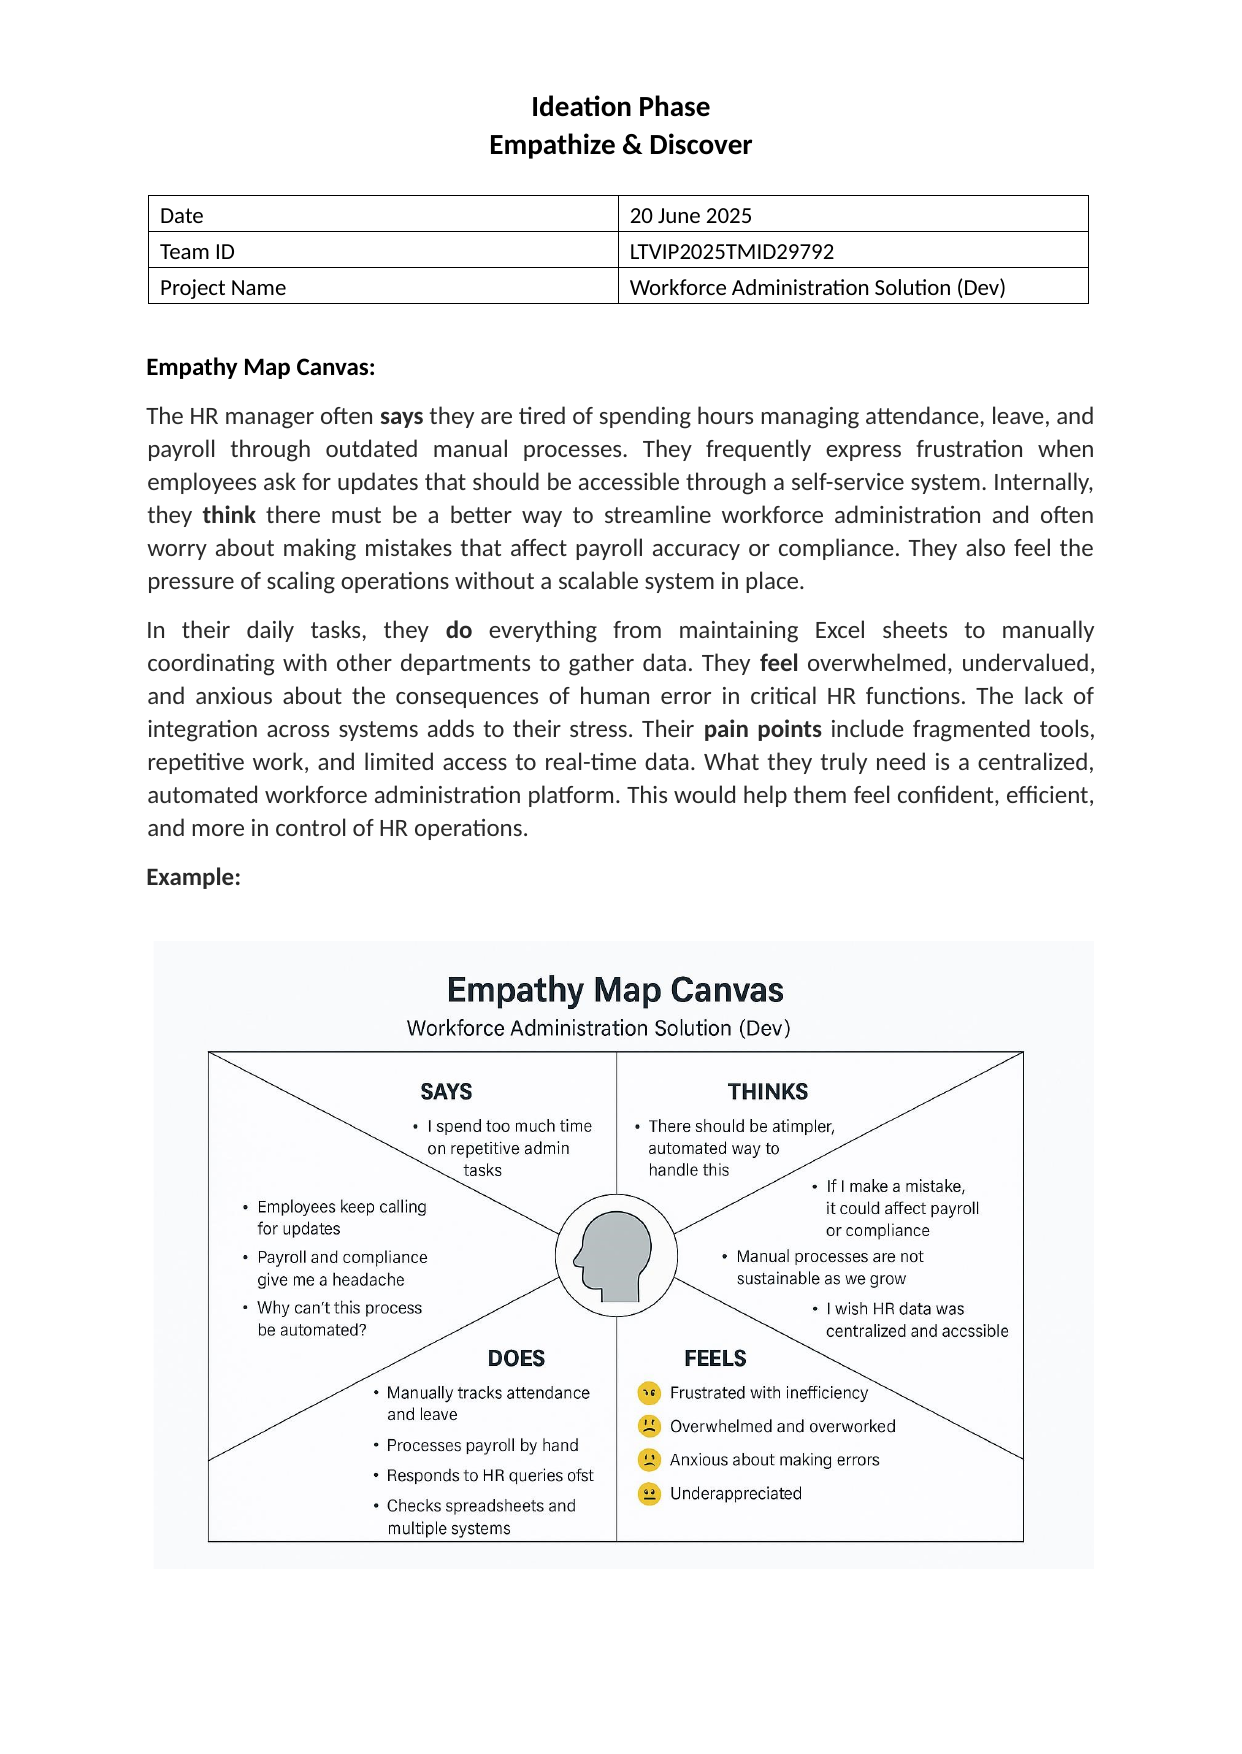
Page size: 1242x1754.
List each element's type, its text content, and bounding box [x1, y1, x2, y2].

table_header Date [149, 196, 618, 231]
text Example: [146, 861, 1219, 892]
table_cell Project Name [149, 268, 618, 303]
table_cell Team ID [149, 232, 618, 267]
text Empathize & Discover [147, 126, 1094, 162]
table_cell LTVIP2025TMID29792 [619, 232, 1088, 267]
table_cell Workforce Administration Solution (Dev) [619, 268, 1088, 303]
text The HR manager often says they are tired of spending hours managing attendance, leave, and payroll through outdated manual processes. They frequently express frustration when employees ask for updates that should be accessible through a self-service system. Internally, they think there must be a better way to streamline workforce administration and often worry about making mistakes that affect payroll accuracy or compliance. They also feel the pressure of scaling operations without a scalable system in place. [146, 400, 1096, 596]
picture [153, 941, 1094, 1569]
table_header 20 June 2025 [619, 196, 1088, 231]
text In their daily tasks, they do everything from maintaining Excel sheets to manually coordinating with other departments to gather data. They feel overwhelmed, undervalued, and anxious about the consequences of human error in critical HR functions. The lack of integration across systems adds to their stress. Their pain points include fragmented tools, repetitive work, and limited access to real-time data. What they truly need is a centralized, automated workforce administration platform. This would help them feel confident, efficient, and more in control of HR operations. [146, 614, 1096, 842]
text Empathy Map Canvas: [146, 351, 1219, 381]
text Ideation Phase [147, 88, 1094, 124]
